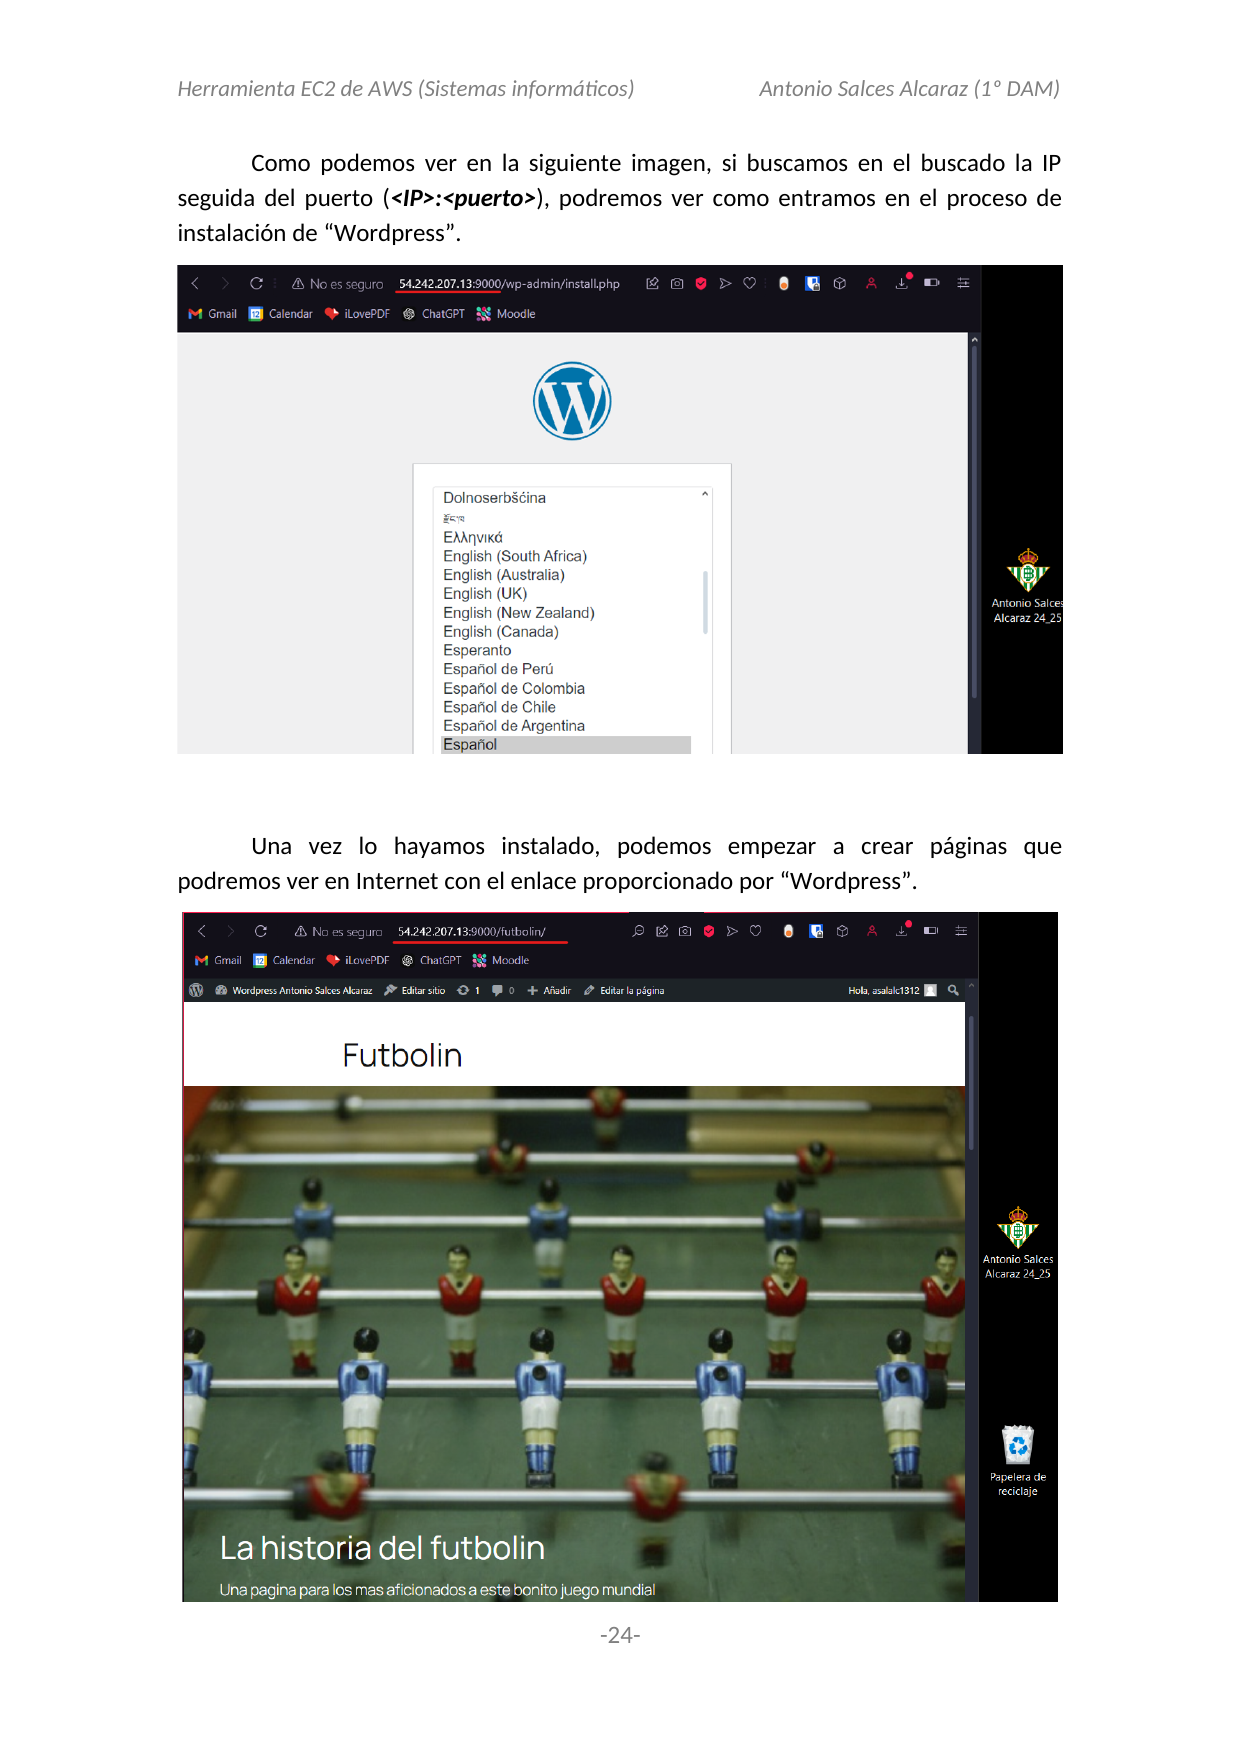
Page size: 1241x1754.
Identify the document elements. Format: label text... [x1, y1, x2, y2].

picture [182, 912, 1058, 1602]
picture [177, 265, 1063, 754]
text Como podemos ver en la siguiente imagen, si buscamos en el buscado la IP seguida del puerto (<IP>:<puerto>), podremos ver como entramos en el proceso de instalación de “Wordpress”. [177, 148, 1063, 248]
text Una vez lo hayamos instalado, podemos empezar a crear páginas que podremos ver en Internet con el enlace proporcionado por “Wordpress”. [177, 830, 1063, 896]
